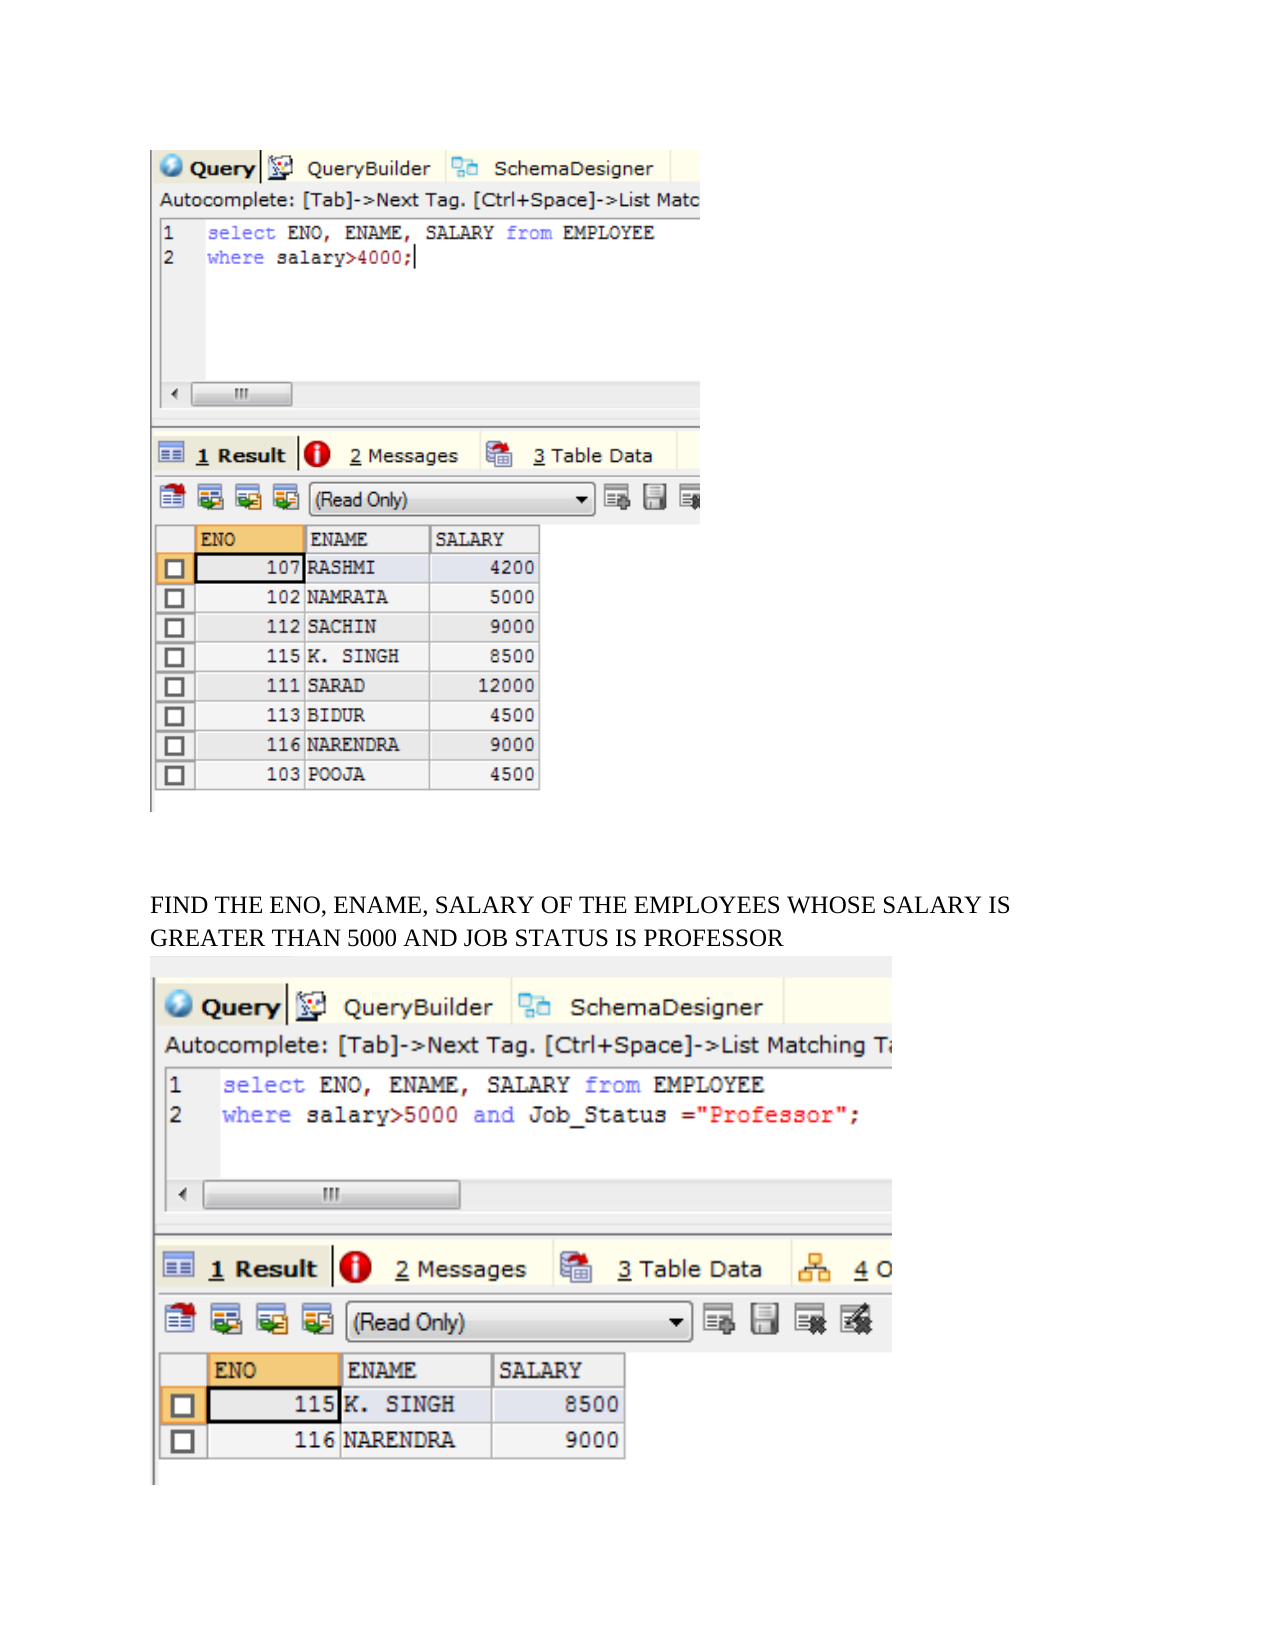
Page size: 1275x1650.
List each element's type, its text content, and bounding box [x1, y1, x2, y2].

picture [150, 150, 700, 812]
picture [150, 956, 892, 1485]
